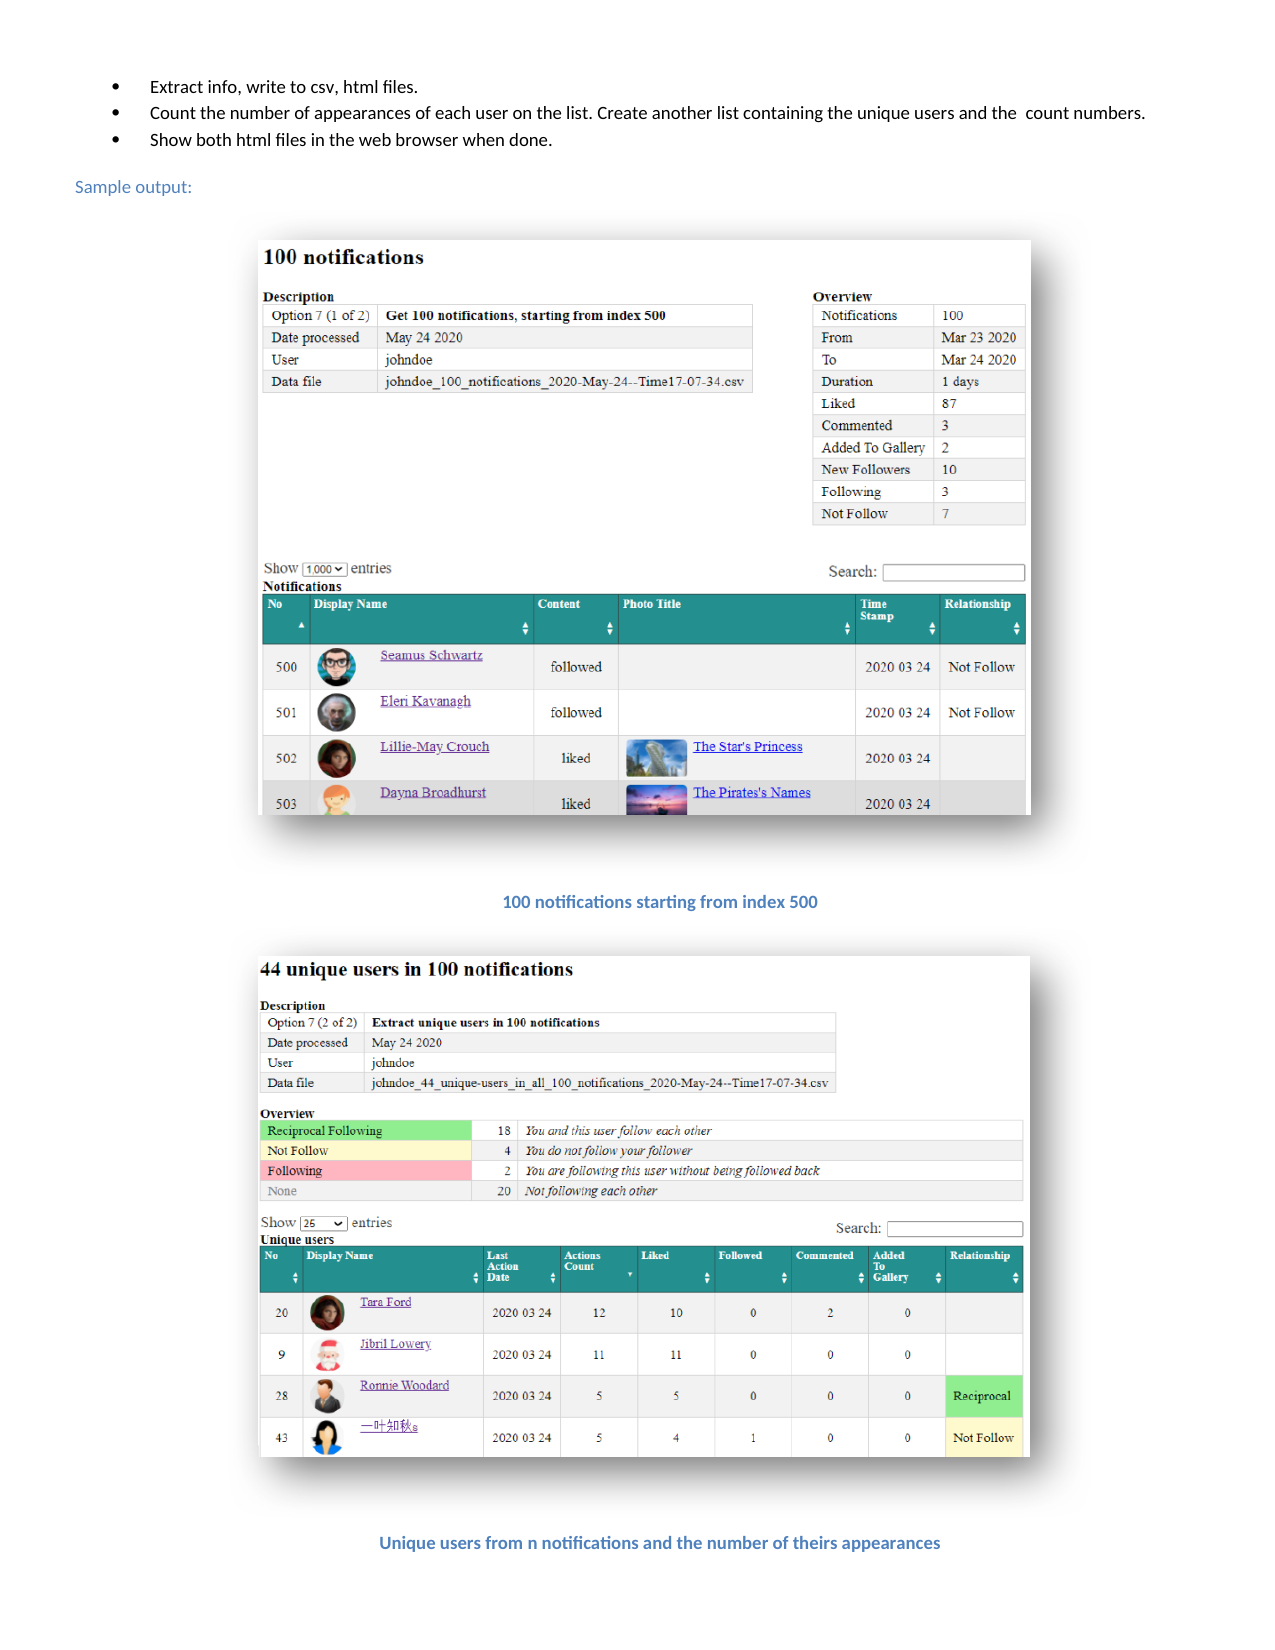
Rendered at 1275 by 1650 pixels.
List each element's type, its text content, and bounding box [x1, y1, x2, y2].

text Sample output: [75, 175, 1245, 198]
picture [258, 240, 1031, 815]
list Show both html files in the web browser when done. [112, 128, 1245, 151]
text Unique users from n notifications and the number of theirs appearances [75, 1531, 1245, 1554]
list Count the number of appearances of each user on the list. Create another list containing the unique users and the count numbers. [112, 101, 1245, 124]
text 100 notifications starting from index 500 [75, 891, 1245, 913]
list Extract info, write to csv, html files. [112, 75, 1245, 98]
picture [258, 956, 1030, 1457]
